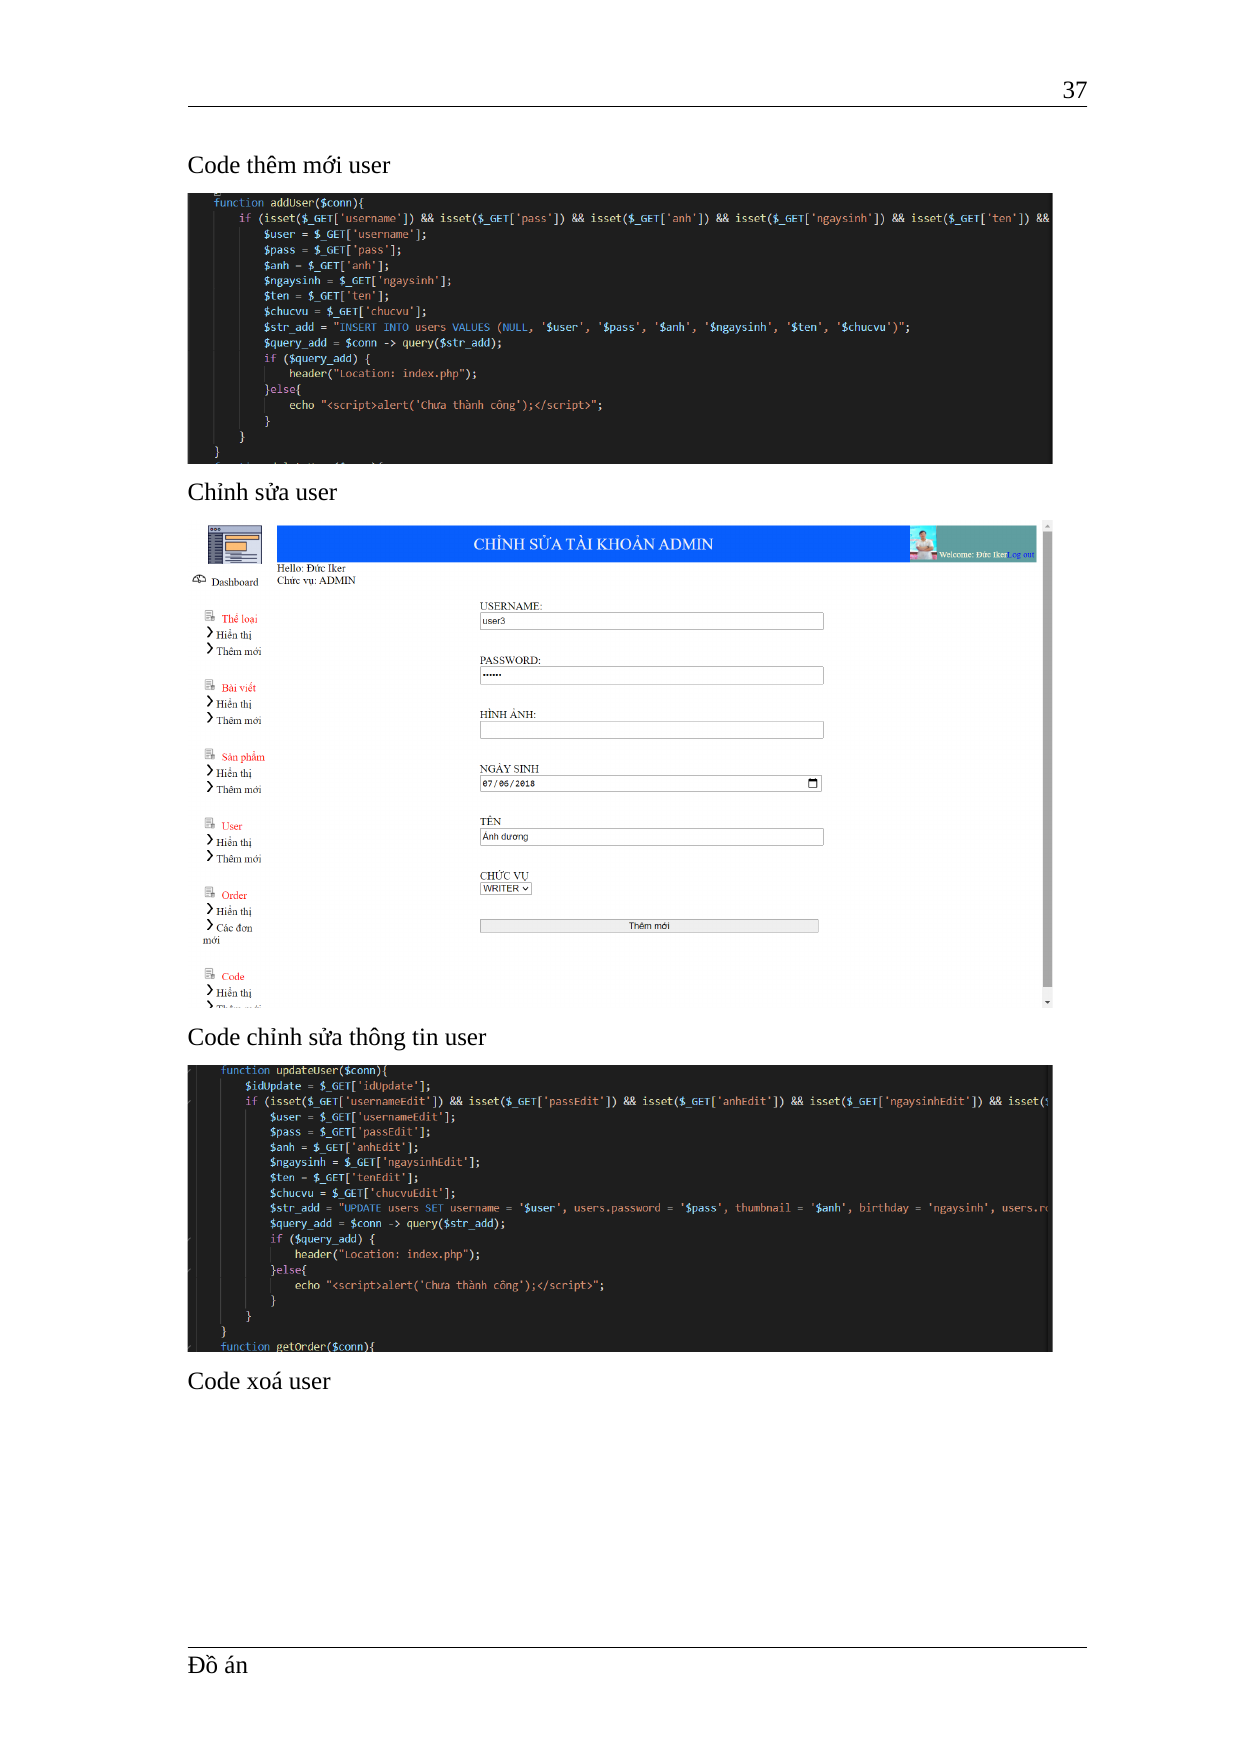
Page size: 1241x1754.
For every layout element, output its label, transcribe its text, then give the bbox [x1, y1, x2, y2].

text Code xoá user [187, 1366, 1053, 1395]
picture [187, 193, 1053, 464]
picture [187, 1065, 1053, 1352]
text Code chỉnh sửa thông tin user [187, 1022, 1053, 1051]
text Chỉnh sửa user [187, 477, 1053, 506]
text Code thêm mới user [187, 150, 1053, 179]
picture [187, 520, 1053, 1008]
